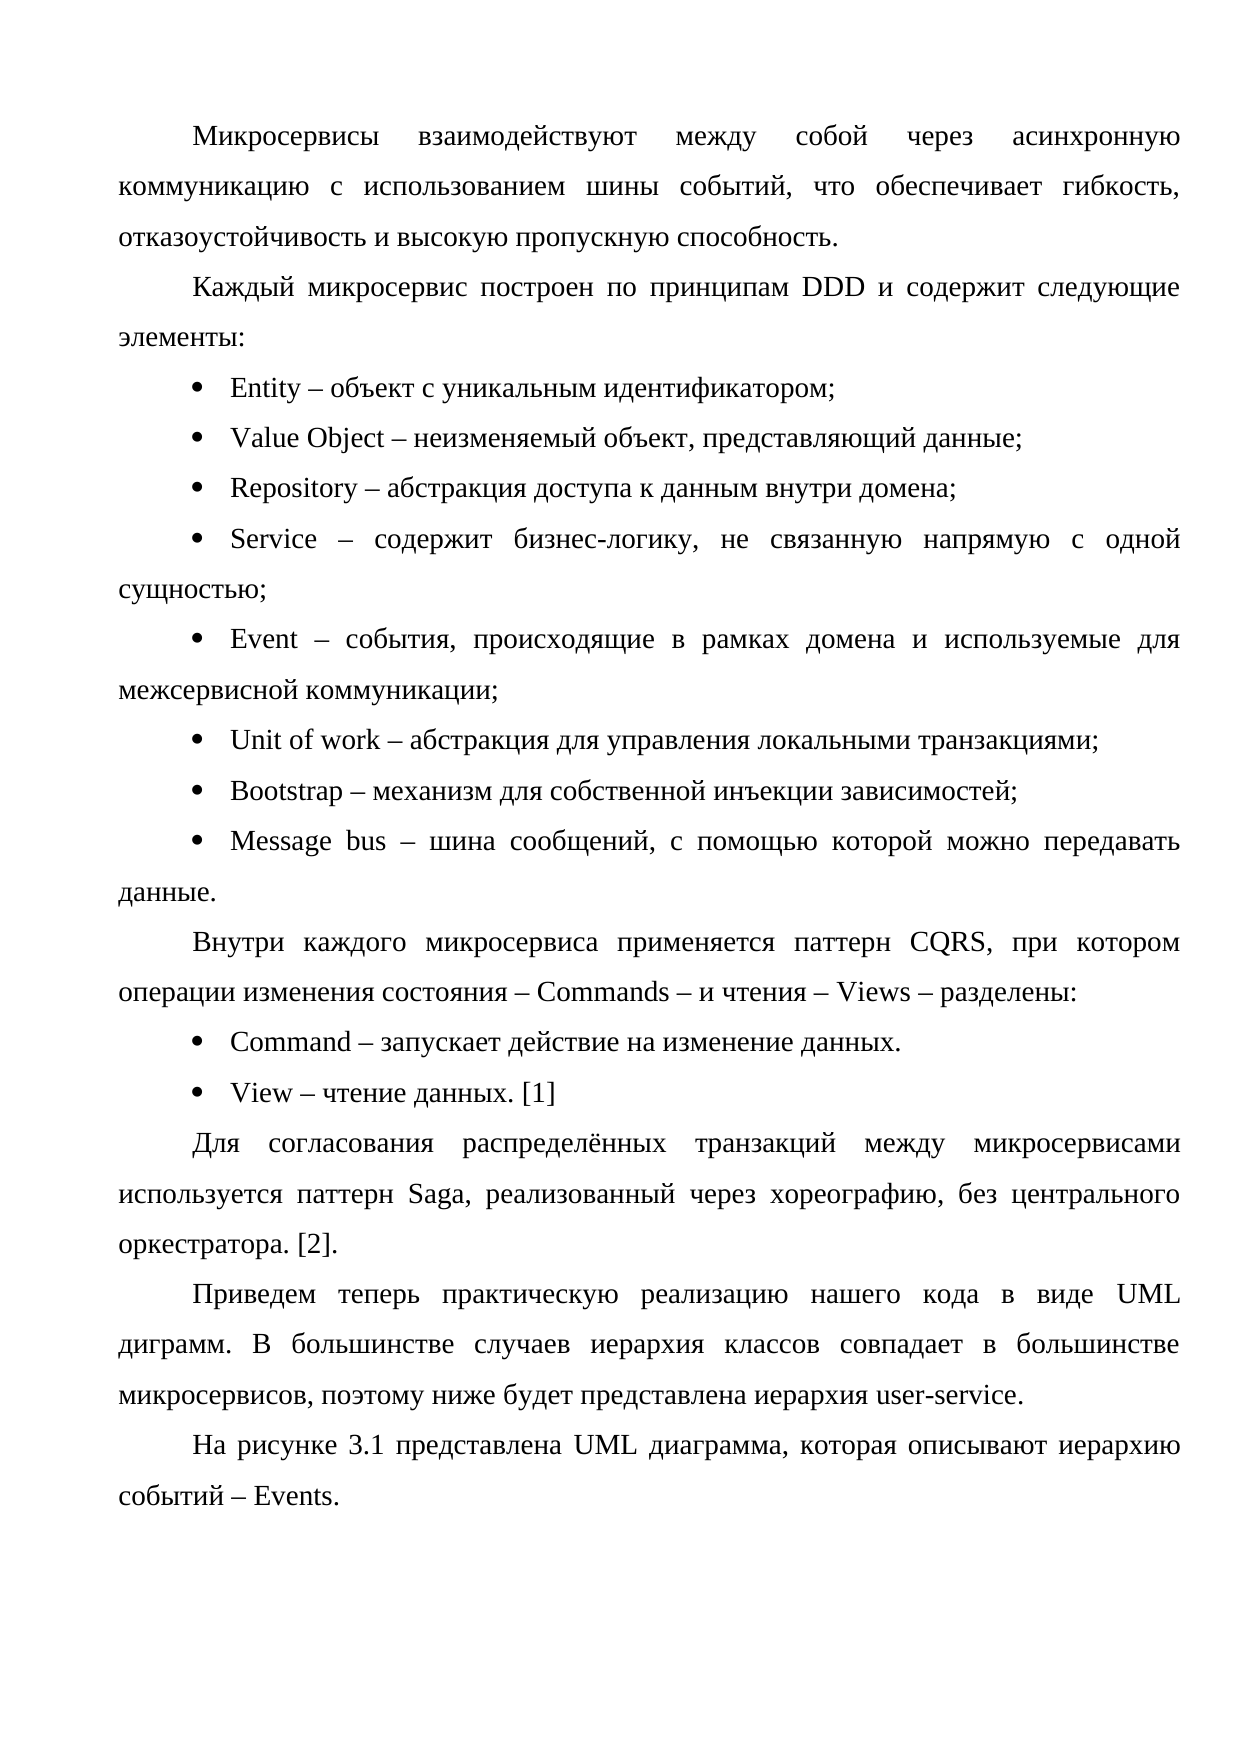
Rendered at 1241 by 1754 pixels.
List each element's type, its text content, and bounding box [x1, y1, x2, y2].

list Unit of work – абстракция для управления локальными транзакциями; [118, 722, 1181, 756]
list Message bus – шина сообщений, с помощью которой можно передавать данные. [118, 823, 1181, 907]
list Value Object – неизменяемый объект, представляющий данные; [118, 420, 1181, 454]
list View – чтение данных. [1] [118, 1075, 1181, 1109]
text Каждый микросервис построен по принципам DDD и содержит следующие элементы: [118, 269, 1181, 353]
list Service – содержит бизнес-логику, не связанную напрямую с одной сущностью; [118, 521, 1181, 605]
text Для согласования распределённых транзакций между микросервисами используется паттерн Saga, реализованный через хореографию, без центрального оркестратора. [2]. [118, 1125, 1181, 1259]
text Внутри каждого микросервиса применяется паттерн CQRS, при котором операции изменения состояния – Commands – и чтения – Views – разделены: [118, 924, 1181, 1008]
list Event – события, происходящие в рамках домена и используемые для межсервисной коммуникации; [118, 622, 1181, 706]
list Repository – абстракция доступа к данным внутри домена; [118, 471, 1181, 504]
list Command – запускает действие на изменение данных. [118, 1024, 1181, 1058]
text Приведем теперь практическую реализацию нашего кода в виде UML диграмм. В большинстве случаев иерархия классов совпадает в большинстве микросервисов, поэтому ниже будет представлена иерархия user-service. [118, 1276, 1181, 1411]
list Bootstrap – механизм для собственной инъекции зависимостей; [118, 773, 1181, 806]
text На рисунке 3.1 представлена UML диаграмма, которая описывают иерархию событий – Events. [118, 1427, 1181, 1511]
text Микросервисы взаимодействуют между собой через асинхронную коммуникацию с использованием шины событий, что обеспечивает гибкость, отказоустойчивость и высокую пропускную способность. [118, 118, 1181, 252]
list Entity – объект с уникальным идентификатором; [118, 370, 1181, 403]
